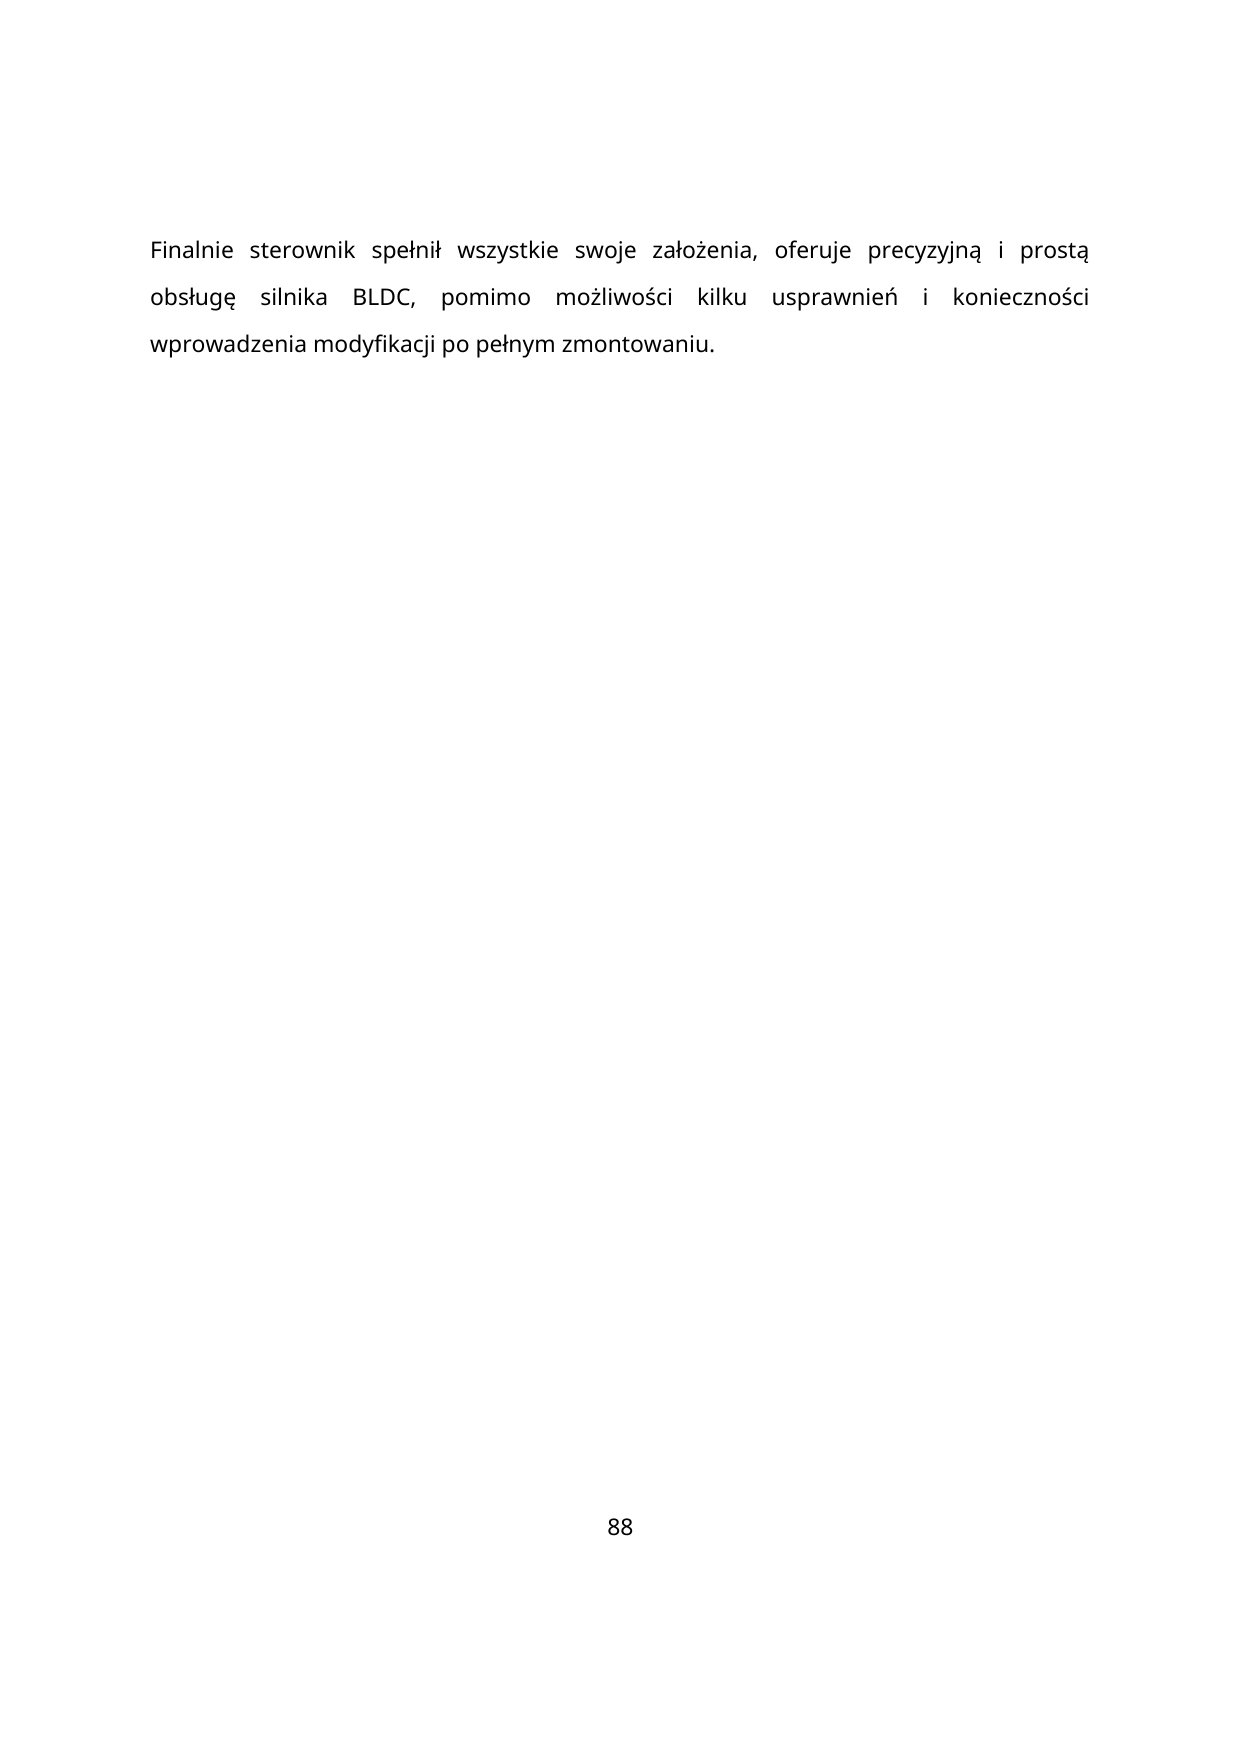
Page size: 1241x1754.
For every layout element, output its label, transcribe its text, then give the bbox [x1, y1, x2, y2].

text Finalnie sterownik spełnił wszystkie swoje założenia, oferuje precyzyjną i prostą obsługę silnika BLDC, pomimo możliwości kilku usprawnień i konieczności wprowadzenia modyfikacji po pełnym zmontowaniu. [150, 234, 1090, 359]
